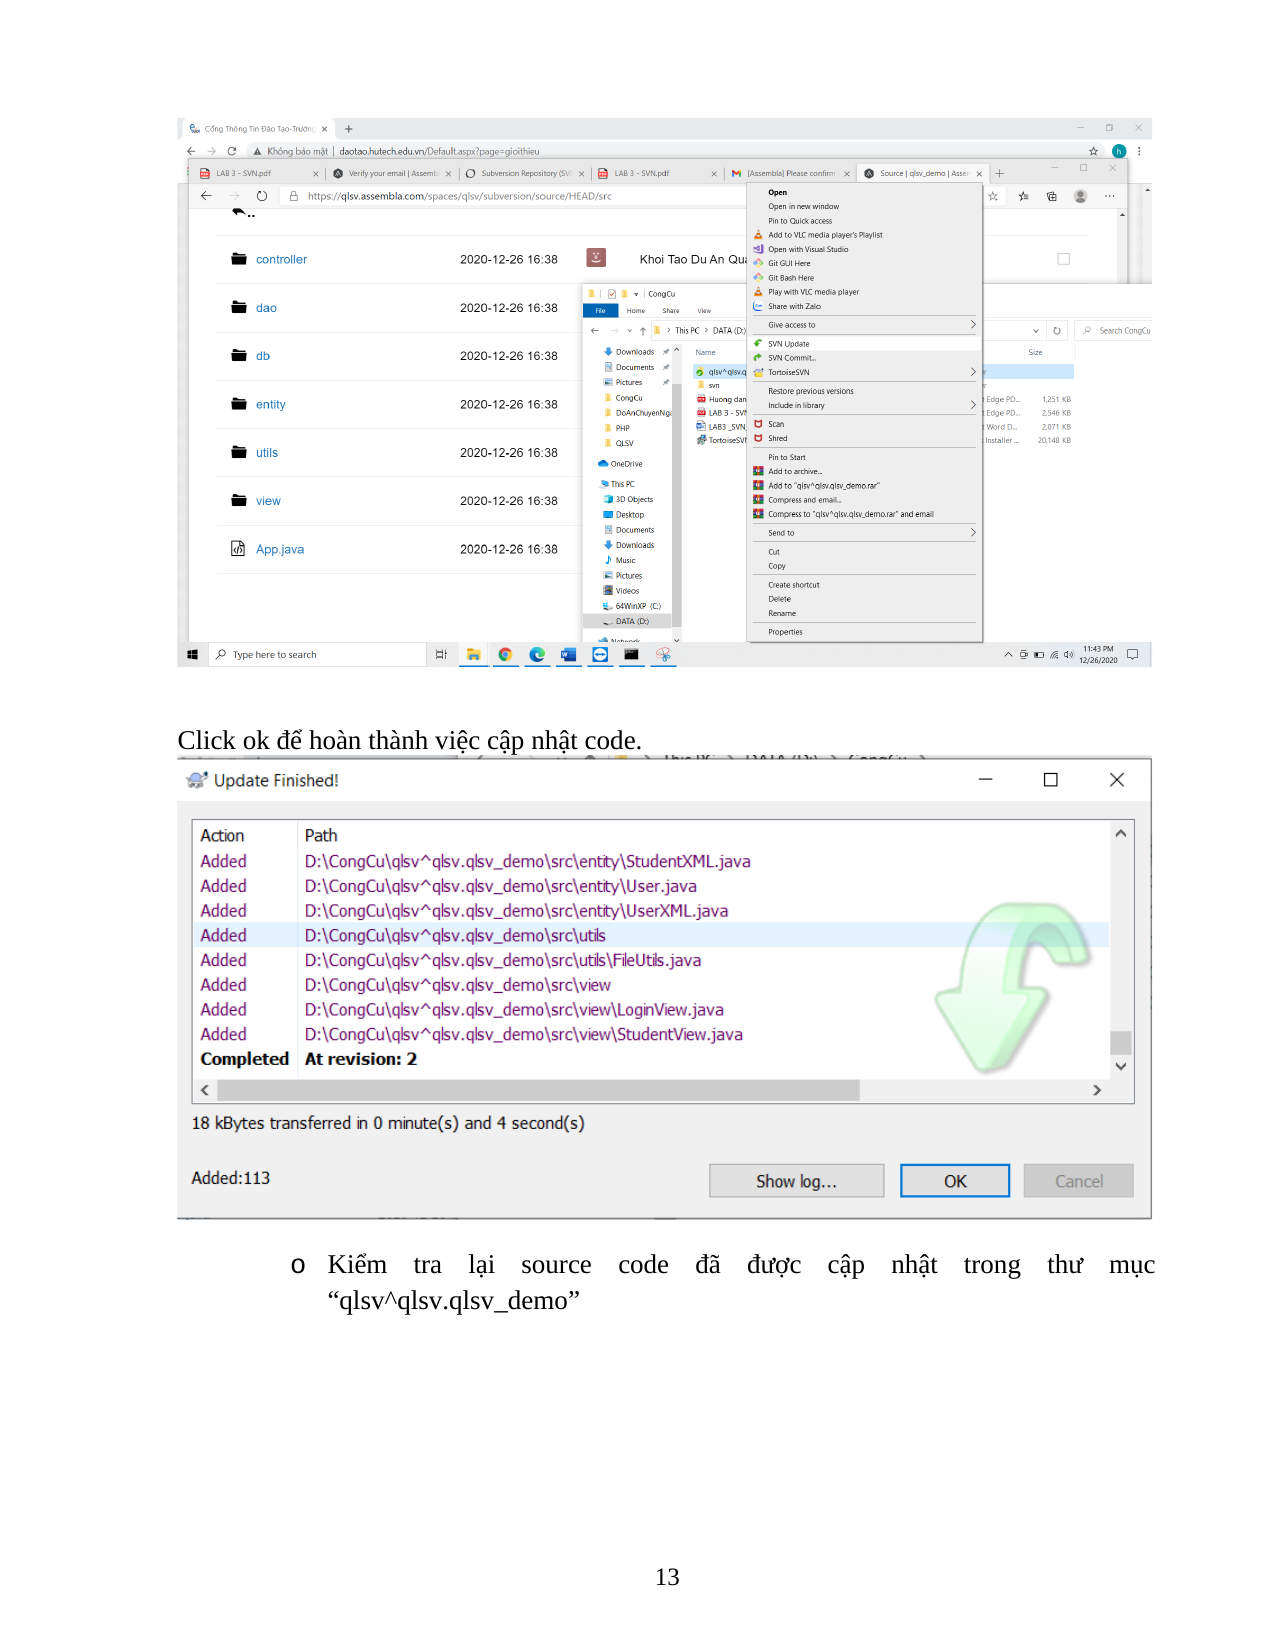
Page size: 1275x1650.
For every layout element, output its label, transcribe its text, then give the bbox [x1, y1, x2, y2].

picture [177, 118, 1153, 667]
text Click ok để hoàn thành việc cập nhật code. [177, 724, 1157, 755]
picture [177, 755, 1153, 1220]
list Kiểm tra lại source code đã được cập nhật trong thư mục “qlsv^qlsv.qlsv_demo” [290, 1248, 1157, 1315]
